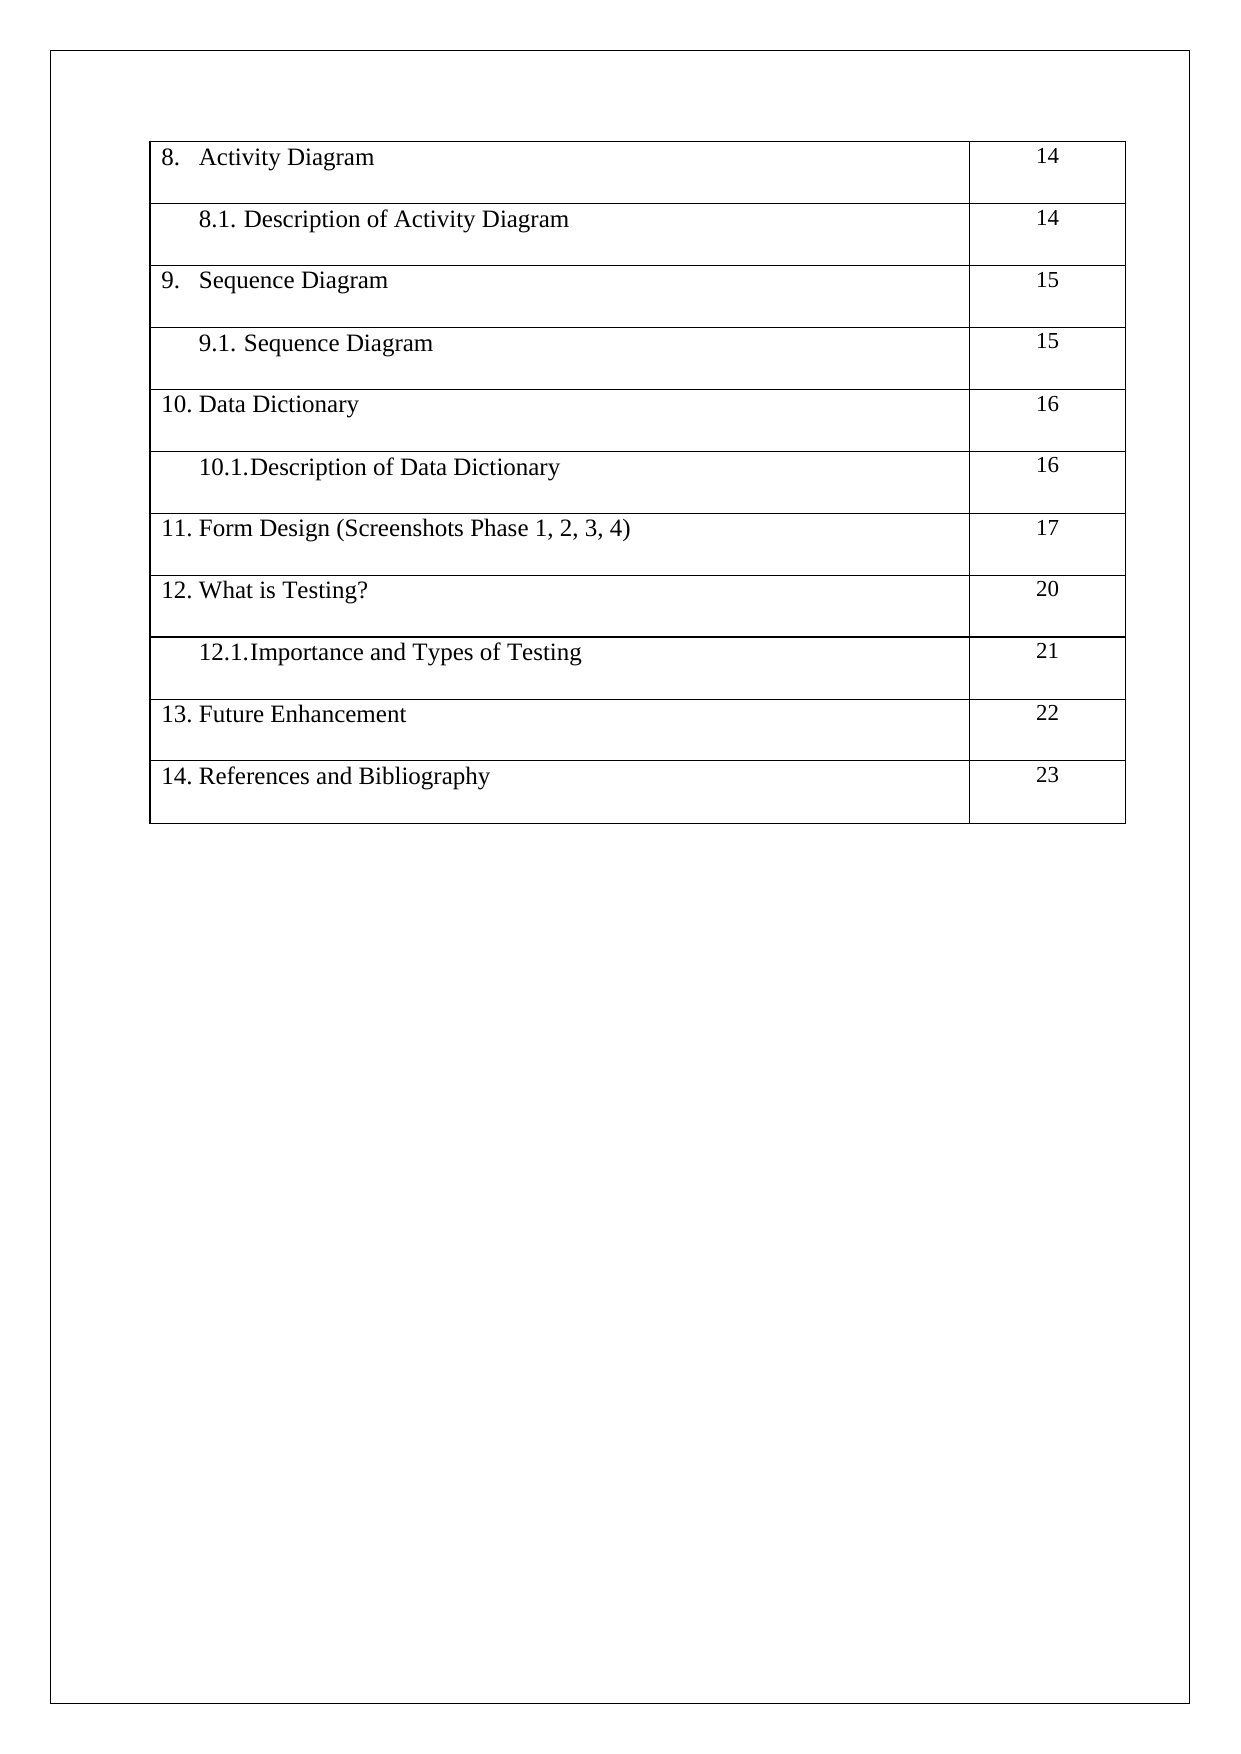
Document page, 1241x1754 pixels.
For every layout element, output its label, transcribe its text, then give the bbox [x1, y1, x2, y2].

table_cell 22 [970, 700, 1125, 760]
table_cell 21 [970, 638, 1125, 698]
table_cell Description of Activity Diagram [151, 204, 969, 264]
table_cell 15 [970, 328, 1125, 388]
table_cell References and Bibliography [151, 761, 969, 822]
table_cell Description of Data Dictionary [151, 452, 969, 512]
table_cell Importance and Types of Testing [151, 638, 969, 698]
table_cell 14 [970, 142, 1125, 203]
table_cell 20 [970, 576, 1125, 636]
table_cell What is Testing? [151, 576, 969, 636]
table_cell 17 [970, 514, 1125, 574]
table_cell Future Enhancement [151, 700, 969, 760]
table_cell 14 [970, 204, 1125, 264]
table_cell 23 [970, 761, 1125, 822]
table_cell Data Dictionary [151, 390, 969, 451]
table_cell Sequence Diagram [151, 266, 969, 327]
table_cell Sequence Diagram [151, 328, 969, 388]
table_cell 16 [970, 452, 1125, 512]
table_cell Activity Diagram [151, 142, 969, 203]
table_cell 15 [970, 266, 1125, 327]
table_cell Form Design (Screenshots Phase 1, 2, 3, 4) [151, 514, 969, 574]
table_cell 16 [970, 390, 1125, 451]
